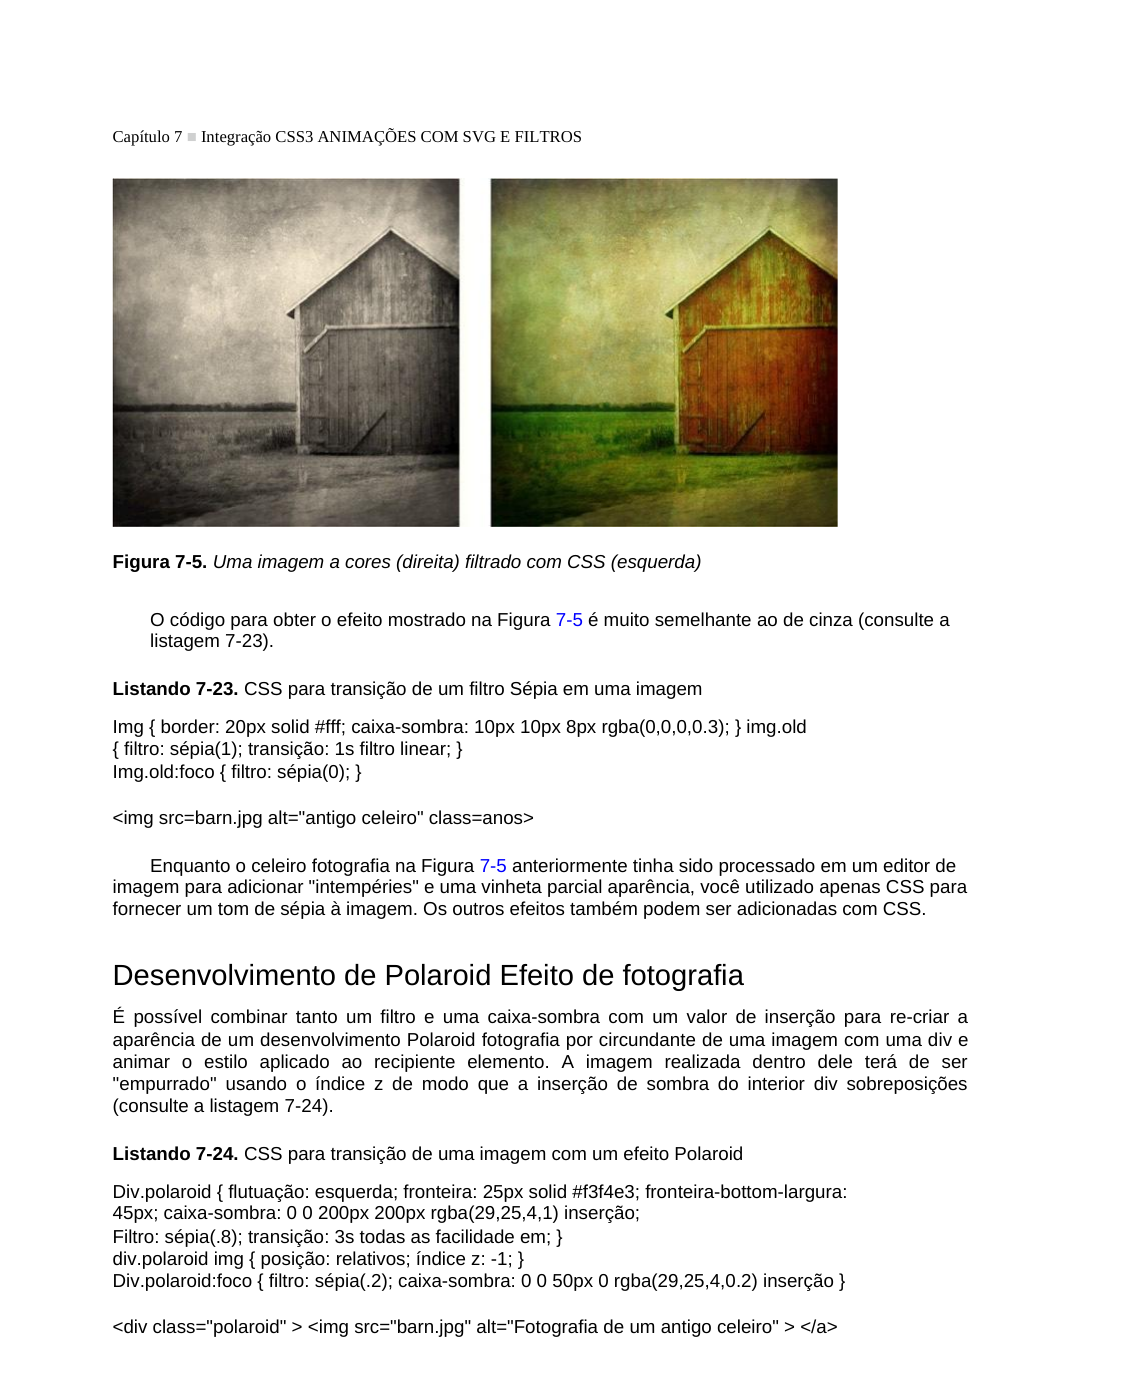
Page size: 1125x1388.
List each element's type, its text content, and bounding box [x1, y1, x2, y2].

text Listando 7-24. CSS para transição de uma imagem com um efeito Polaroid [112, 1143, 992, 1164]
text Filtro: sépia(.8); transição: 3s todas as facilidade em; } div.polaroid img { posição: relativos; índice z: -1; } [112, 1227, 610, 1269]
text O código para obter o efeito mostrado na Figura 7-5 é muito semelhante ao de cinza (consulte a listagem 7-23). [150, 609, 992, 652]
text Div.polaroid:foco { filtro: sépia(.2); caixa-sombra: 0 0 50px 0 rgba(29,25,4,0.2) inserção } [112, 1271, 992, 1292]
text Desenvolvimento de Polaroid Efeito de fotografia [112, 957, 992, 991]
picture [112, 178, 838, 527]
text Img.old:foco { filtro: sépia(0); } [112, 761, 992, 782]
text É possível combinar tanto um filtro e uma caixa-sombra com um valor de inserção para re-criar a aparência de um desenvolvimento Polaroid fotografia por circundante de uma imagem com uma div e animar o estilo aplicado ao recipiente elemento. A imagem realizada dentro dele terá de ser "empurrado" usando o índice z de modo que a inserção de sombra do interior div sobreposições (consulte a listagem 7-24). [112, 1006, 969, 1117]
text <div class="polaroid" > <img src="barn.jpg" alt="Fotografia de um antigo celeiro" > </a> [112, 1316, 992, 1338]
text <img src=barn.jpg alt="antigo celeiro" class=anos> [112, 807, 992, 828]
text Listando 7-23. CSS para transição de um filtro Sépia em uma imagem [112, 678, 992, 700]
text Capítulo 7 ■ Integração CSS3 ANIMAÇÕES COM SVG E FILTROS [112, 127, 992, 146]
text Enquanto o celeiro fotografia na Figura 7-5 anteriormente tinha sido processado em um editor de imagem para adicionar "intempéries" e uma vinheta parcial aparência, você utilizado apenas CSS para fornecer um tom de sépia à imagem. Os outros efeitos também podem ser adicionadas com CSS. [112, 855, 992, 919]
text Figura 7-5. Uma imagem a cores (direita) filtrado com CSS (esquerda) [112, 551, 992, 572]
text Img { border: 20px solid #fff; caixa-sombra: 10px 10px 8px rgba(0,0,0,0.3); } img.old { filtro: sépia(1); transição: 1s filtro linear; } [112, 717, 817, 759]
text Div.polaroid { flutuação: esquerda; fronteira: 25px solid #f3f4e3; fronteira-bottom-largura: 45px; caixa-sombra: 0 0 200px 200px rgba(29,25,4,1) inserção; [112, 1182, 881, 1224]
